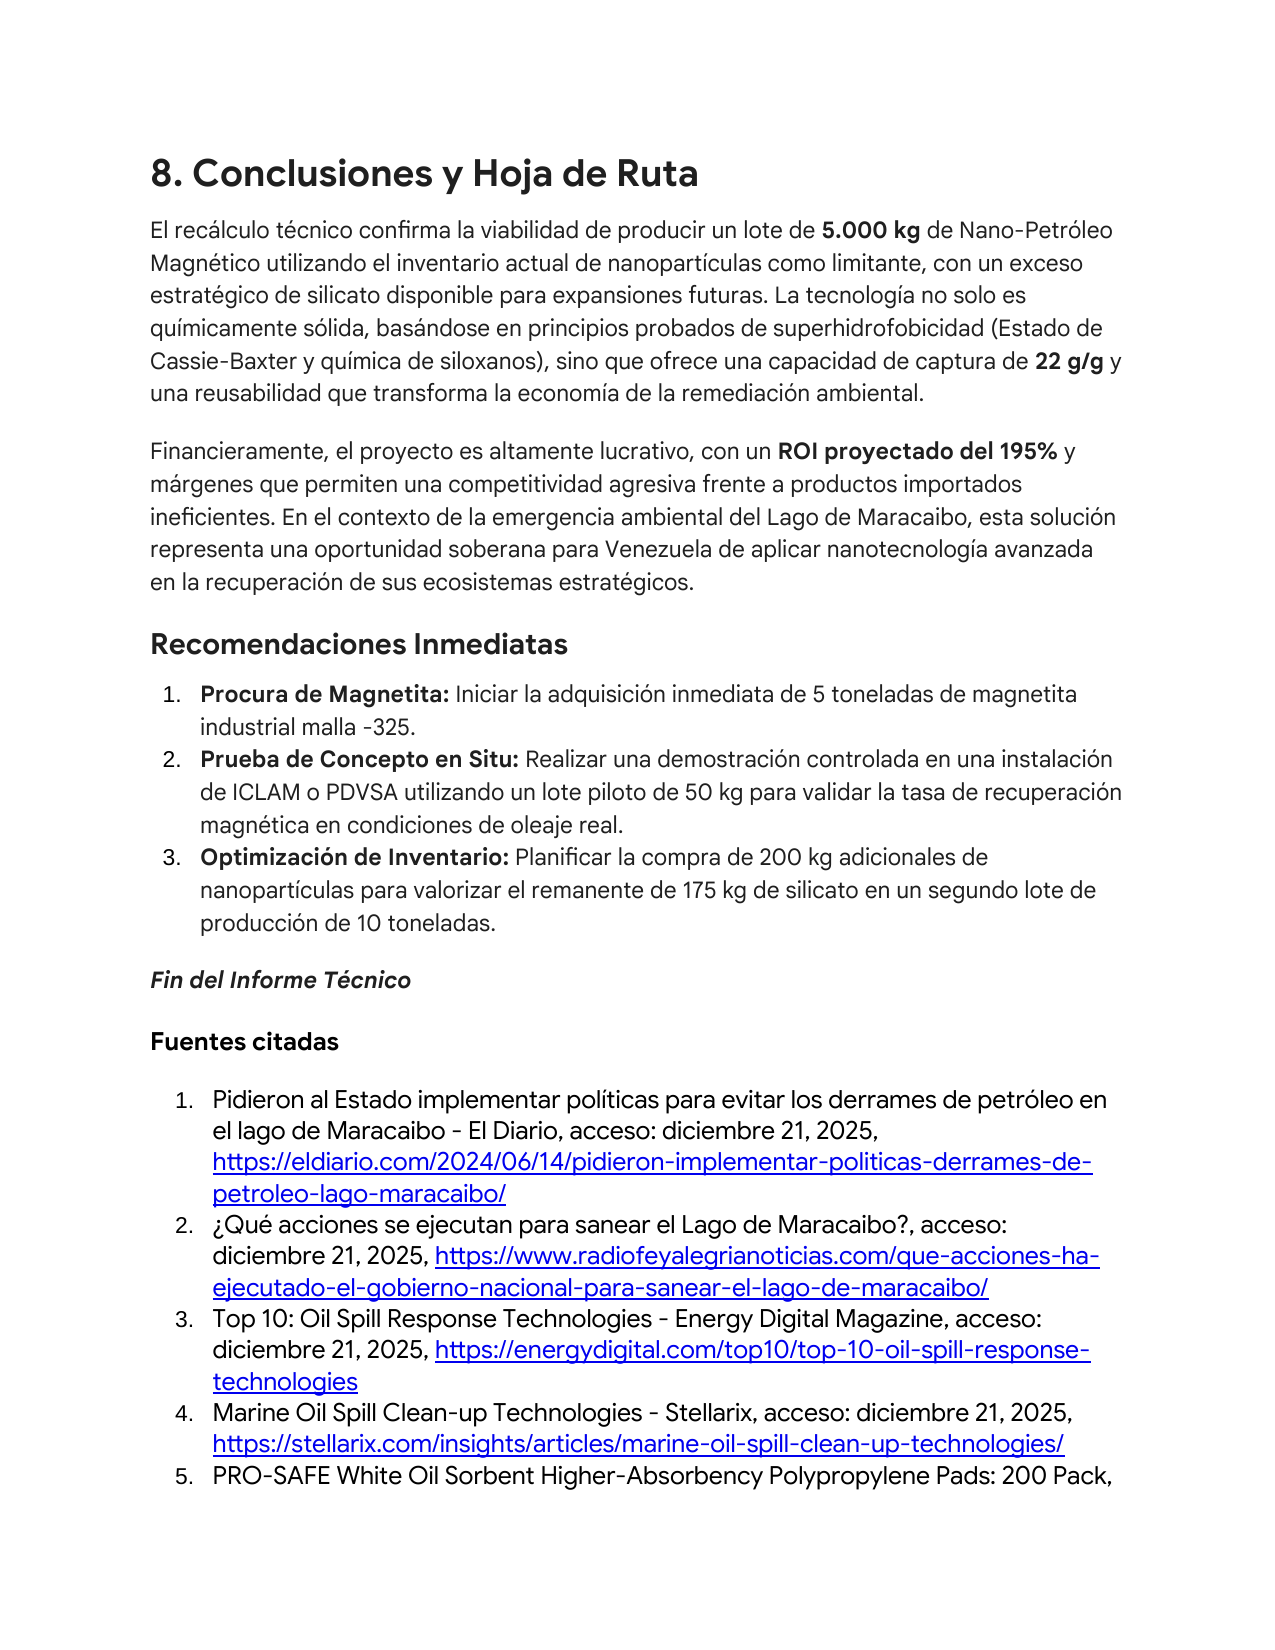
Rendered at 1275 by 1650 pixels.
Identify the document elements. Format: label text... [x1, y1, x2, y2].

text Fin del Informe Técnico [150, 967, 1125, 995]
list Pidieron al Estado implementar políticas para evitar los derrames de petróleo en el lago de Maracaibo - El Diario, acceso: diciembre 21, 2025, https://eldiario.com/2024/06/14/pidieron-implementar-politicas-derrames-de-petroleo-lago-maracaibo/ [175, 1084, 1125, 1209]
list ¿Qué acciones se ejecutan para sanear el Lago de Maracaibo?, acceso: diciembre 21, 2025, https://www.radiofeyalegrianoticias.com/que-acciones-ha-ejecutado-el-gobierno-nacional-para-sanear-el-lago-de-maracaibo/ [175, 1209, 1125, 1303]
list Optimización de Inventario: Planificar la compra de 200 kg adicionales de nanopartículas para valorizar el remanente de 175 kg de silicato en un segundo lote de producción de 10 toneladas. [162, 843, 1125, 938]
text Financieramente, el proyecto es altamente lucrativo, con un ROI proyectado del 195% y márgenes que permiten una competitividad agresiva frente a productos importados ineficientes. En el contexto de la emergencia ambiental del Lago de Maracaibo, esta solución representa una oportunidad soberana para Venezuela de aplicar nanotecnología avanzada en la recuperación de sus ecosistemas estratégicos. [150, 437, 1125, 597]
subtitle Recomendaciones Inmediatas [150, 626, 1125, 662]
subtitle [150, 150, 1125, 197]
list Prueba de Concepto en Situ: Realizar una demostración controlada en una instalación de ICLAM o PDVSA utilizando un lote piloto de 50 kg para validar la tasa de recuperación magnética en condiciones de oleaje real. [162, 745, 1125, 839]
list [175, 1460, 1125, 1491]
list Marine Oil Spill Clean-up Technologies - Stellarix, acceso: diciembre 21, 2025, https://stellarix.com/insights/articles/marine-oil-spill-clean-up-technologies/ [175, 1397, 1125, 1460]
list Procura de Magnetita: Iniciar la adquisición inmediata de 5 toneladas de magnetita industrial malla -325. [162, 680, 1125, 741]
subtitle Fuentes citadas [150, 1026, 1125, 1057]
list Top 10: Oil Spill Response Technologies - Energy Digital Magazine, acceso: diciembre 21, 2025, https://energydigital.com/top10/top-10-oil-spill-response-technologies [175, 1303, 1125, 1397]
text El recálculo técnico confirma la viabilidad de producir un lote de 5.000 kg de Nano-Petróleo Magnético utilizando el inventario actual de nanopartículas como limitante, con un exceso estratégico de silicato disponible para expansiones futuras. La tecnología no solo es químicamente sólida, basándose en principios probados de superhidrofobicidad (Estado de Cassie-Baxter y química de siloxanos), sino que ofrece una capacidad de captura de 22 g/g y una reusabilidad que transforma la economía de la remediación ambiental. [150, 216, 1125, 408]
